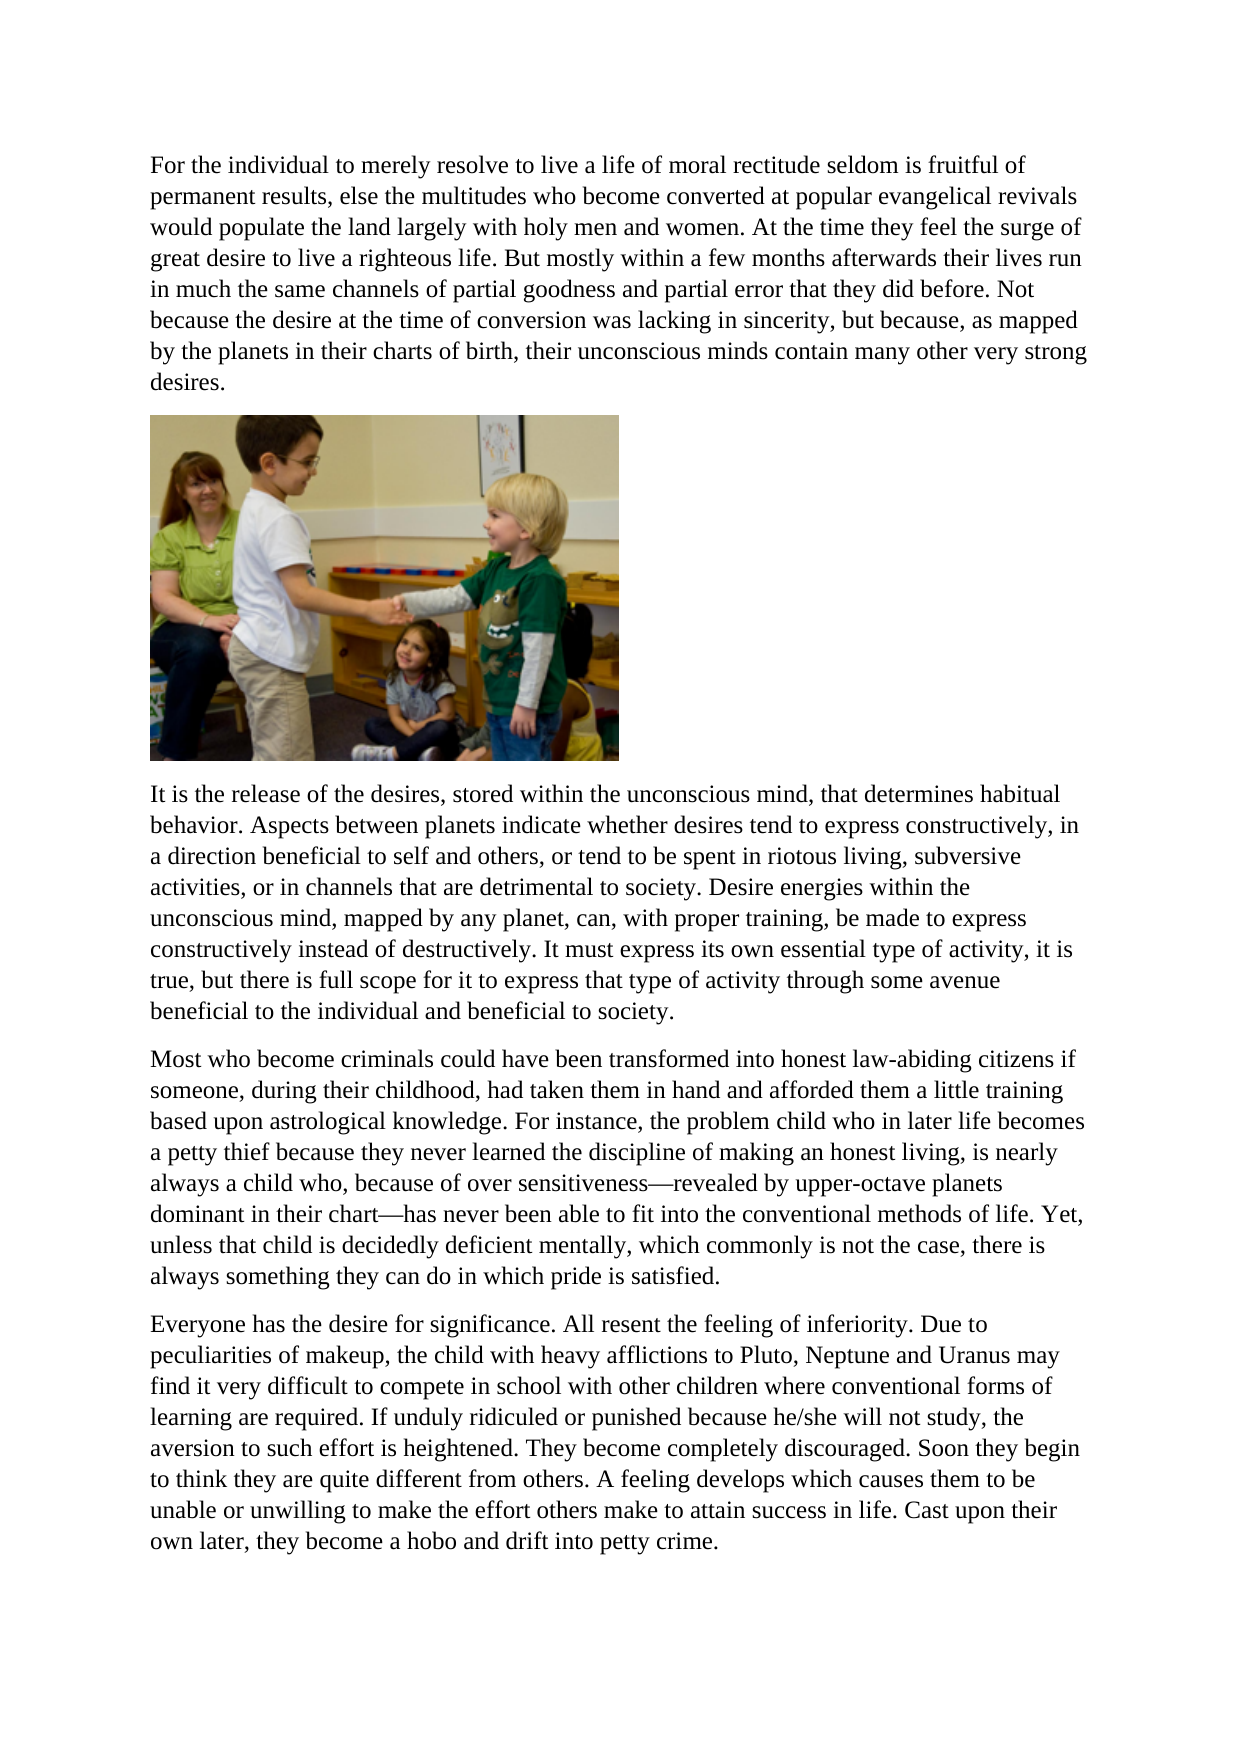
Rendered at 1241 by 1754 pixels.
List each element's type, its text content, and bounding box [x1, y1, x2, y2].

text It is the release of the desires, stored within the unconscious mind, that determines habitual behavior. Aspects between planets indicate whether desires tend to express constructively, in a direction beneficial to self and others, or tend to be spent in riotous living, subversive activities, or in channels that are detrimental to society. Desire energies within the unconscious mind, mapped by any planet, can, with proper training, be made to express constructively instead of destructively. It must express its own essential type of activity, it is true, but there is full scope for it to express that type of activity through some avenue beneficial to the individual and beneficial to society. [150, 779, 1090, 1025]
text Most who become criminals could have been transformed into honest law-abiding citizens if someone, during their childhood, had taken them in hand and afforded them a little training based upon astrological knowledge. For instance, the problem child who in later life becomes a petty thief because they never learned the discipline of making an honest living, is nearly always a child who, because of over sensitiveness—revealed by upper-octave planets dominant in their chart—has never been able to fit into the conventional methods of life. Yet, unless that child is decidedly deficient mentally, which commonly is not the case, there is always something they can do in which pride is satisfied. [150, 1044, 1090, 1290]
picture [150, 415, 619, 761]
text Everyone has the desire for significance. All resent the feeling of inferiority. Due to peculiarities of makeup, the child with heavy afflictions to Pluto, Neptune and Uranus may find it very difficult to compete in school with other children where conventional forms of learning are required. If unduly ridiculed or punished because he/she will not study, the aversion to such effort is heightened. They become completely discouraged. Soon they begin to think they are quite different from others. A feeling develops which causes them to be unable or unwilling to make the effort others make to attain success in life. Cast upon their own later, they become a hobo and drift into petty crime. [150, 1309, 1090, 1555]
text For the individual to merely resolve to live a life of moral rectitude seldom is fruitful of permanent results, else the multitudes who become converted at popular evangelical revivals would populate the land largely with holy men and women. At the time they feel the surge of great desire to live a righteous life. But mostly within a few months afterwards their lives run in much the same channels of partial goodness and partial error that they did before. Not because the desire at the time of conversion was lacking in sincerity, but because, as mapped by the planets in their charts of birth, their unconscious minds contain many other very strong desires. [150, 150, 1090, 396]
